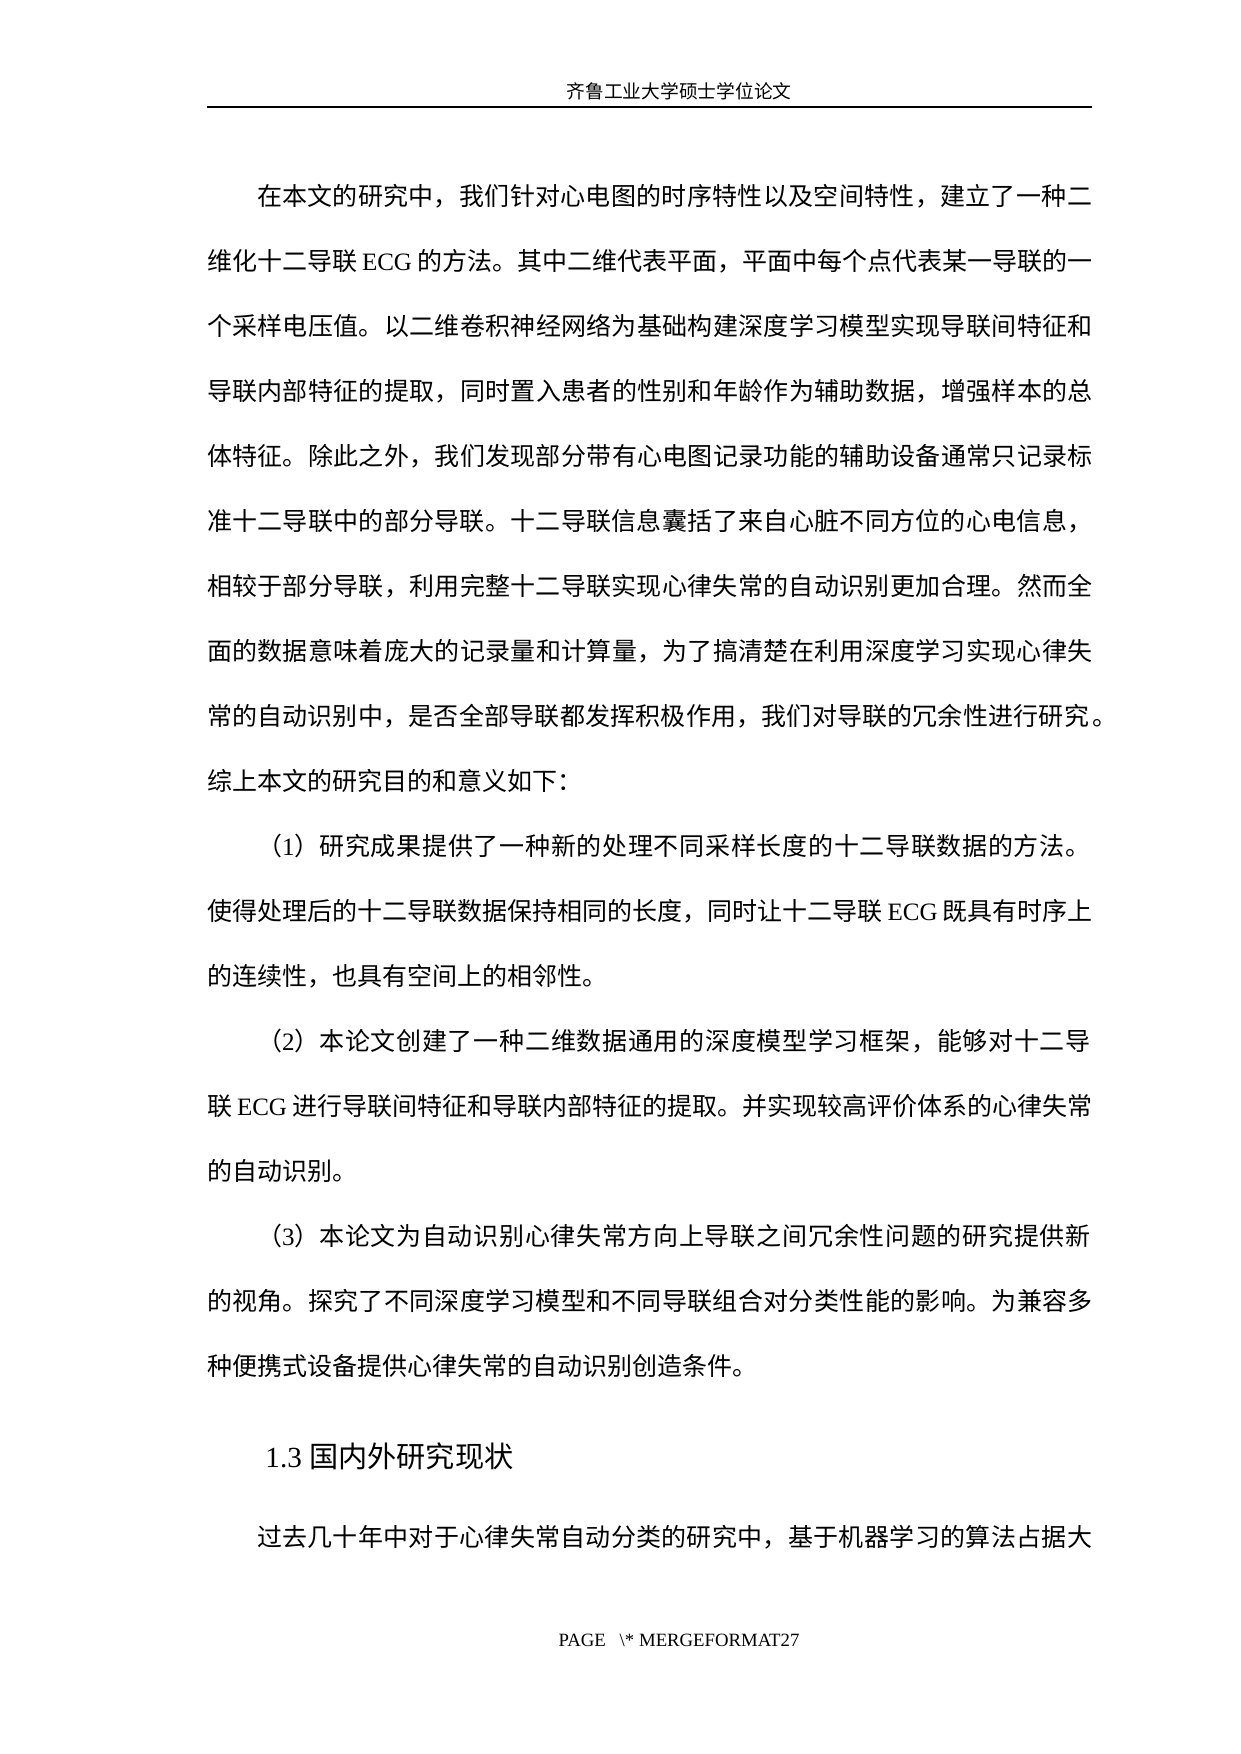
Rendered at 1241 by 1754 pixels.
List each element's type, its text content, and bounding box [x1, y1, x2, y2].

text 在本文的研究中，我们针对心电图的时序特性以及空间特性，建立了一种二维化十二导联ECG的方法。其中二维代表平面，平面中每个点代表某一导联的一个采样电压值。以二维卷积神经网络为基础构建深度学习模型实现导联间特征和导联内部特征的提取，同时置入患者的性别和年龄作为辅助数据，增强样本的总体特征。除此之外，我们发现部分带有心电图记录功能的辅助设备通常只记录标准十二导联中的部分导联。十二导联信息囊括了来自心脏不同方位的心电信息，相较于部分导联，利用完整十二导联实现心律失常的自动识别更加合理。然而全面的数据意味着庞大的记录量和计算量，为了搞清楚在利用深度学习实现心律失常的自动识别中，是否全部导联都发挥积极作用，我们对导联的冗余性进行研究。综上本文的研究目的和意义如下： [207, 162, 1092, 812]
subtitle 1.3 国内外研究现状 [207, 1422, 1092, 1487]
list 本论文为自动识别心律失常方向上导联之间冗余性问题的研究提供新的视角。探究了不同深度学习模型和不同导联组合对分类性能的影响。为兼容多种便携式设备提供心律失常的自动识别创造条件。 [207, 1202, 1092, 1397]
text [207, 1503, 1092, 1568]
list 本论文创建了一种二维数据通用的深度模型学习框架，能够对十二导联ECG进行导联间特征和导联内部特征的提取。并实现较高评价体系的心律失常的自动识别。 [207, 1007, 1092, 1202]
list 研究成果提供了一种新的处理不同采样长度的十二导联数据的方法。使得处理后的十二导联数据保持相同的长度，同时让十二导联ECG既具有时序上的连续性，也具有空间上的相邻性。 [207, 812, 1092, 1007]
